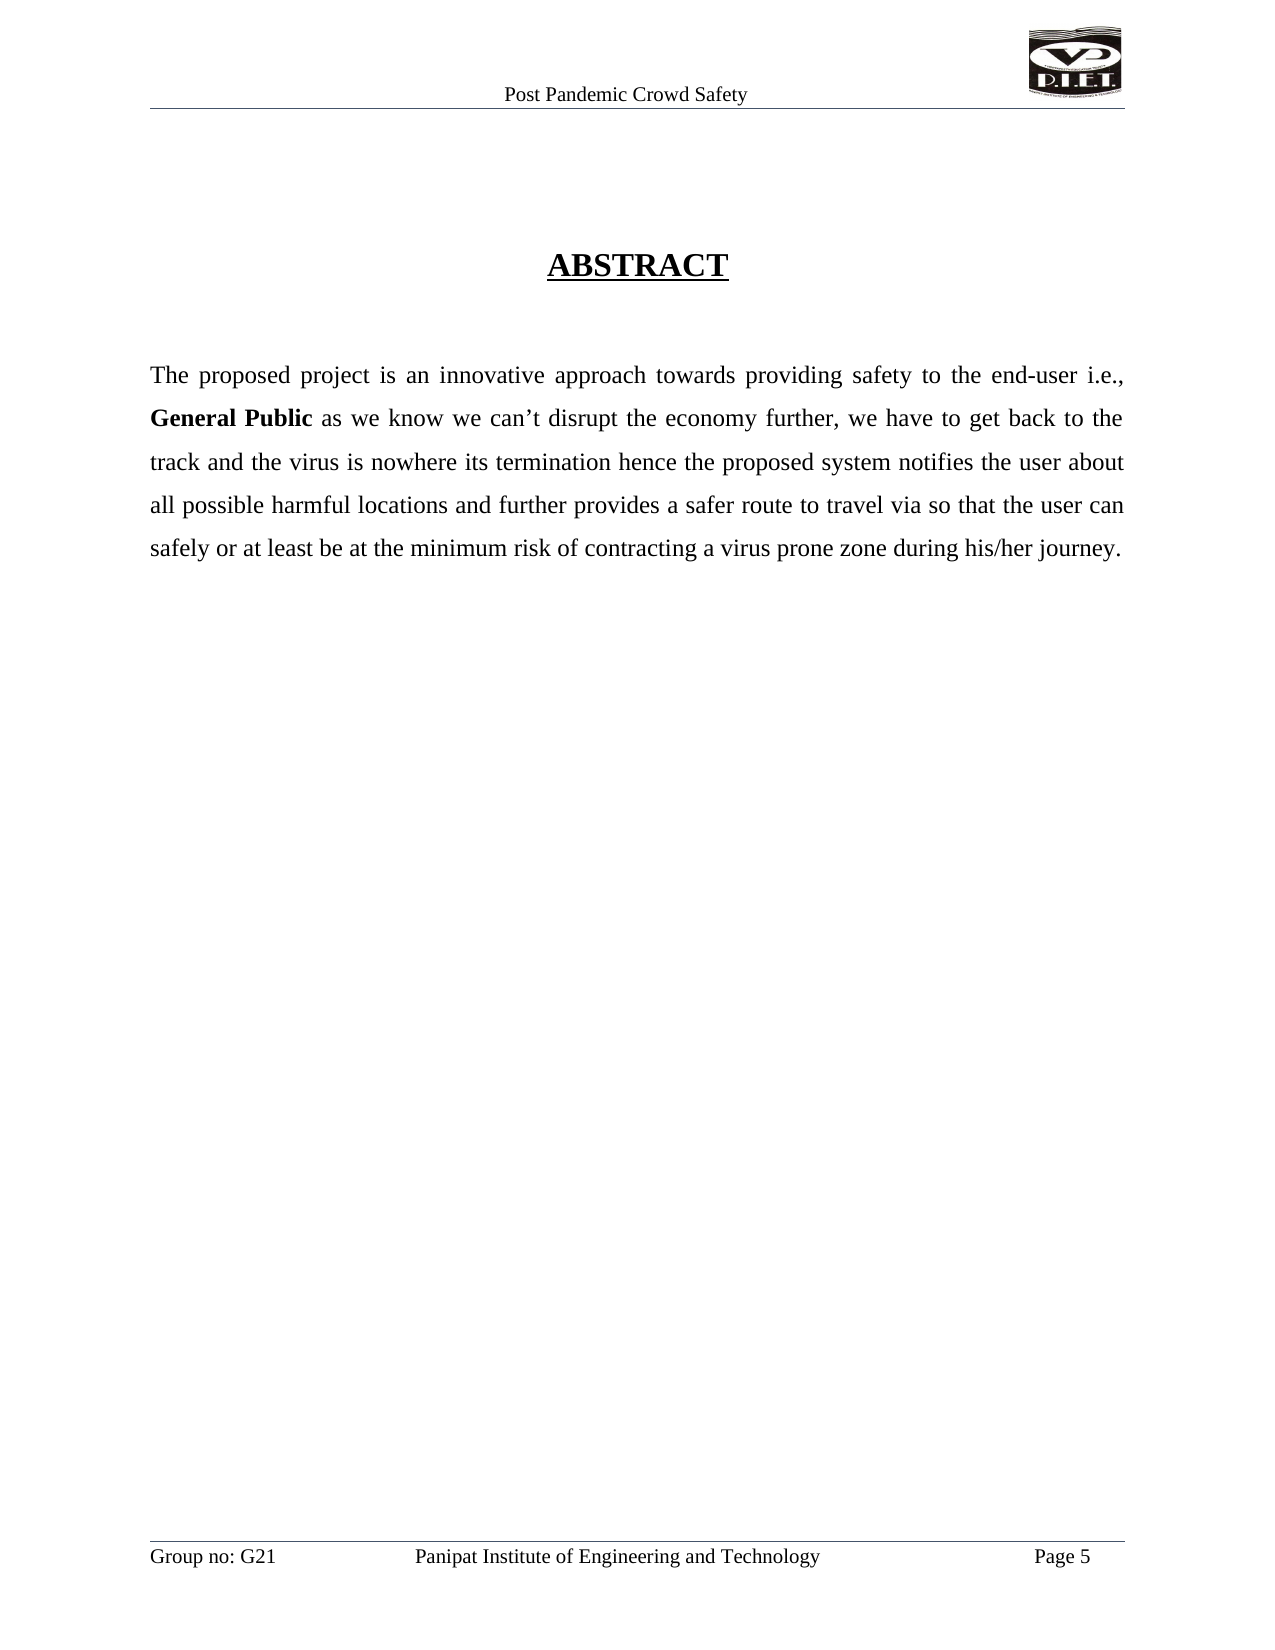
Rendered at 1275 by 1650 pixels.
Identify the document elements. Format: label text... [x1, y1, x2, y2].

text The proposed project is an innovative approach towards providing safety to the end-user i.e., General Public as we know we can’t disrupt the economy further, we have to get back to the track and the virus is nowhere its termination hence the proposed system notifies the user about all possible harmful locations and further provides a safer route to travel via so that the user can safely or at least be at the minimum risk of contracting a virus prone zone during his/her journey. [150, 360, 1125, 562]
subtitle ABSTRACT [150, 245, 1125, 284]
picture [1029, 23, 1122, 101]
